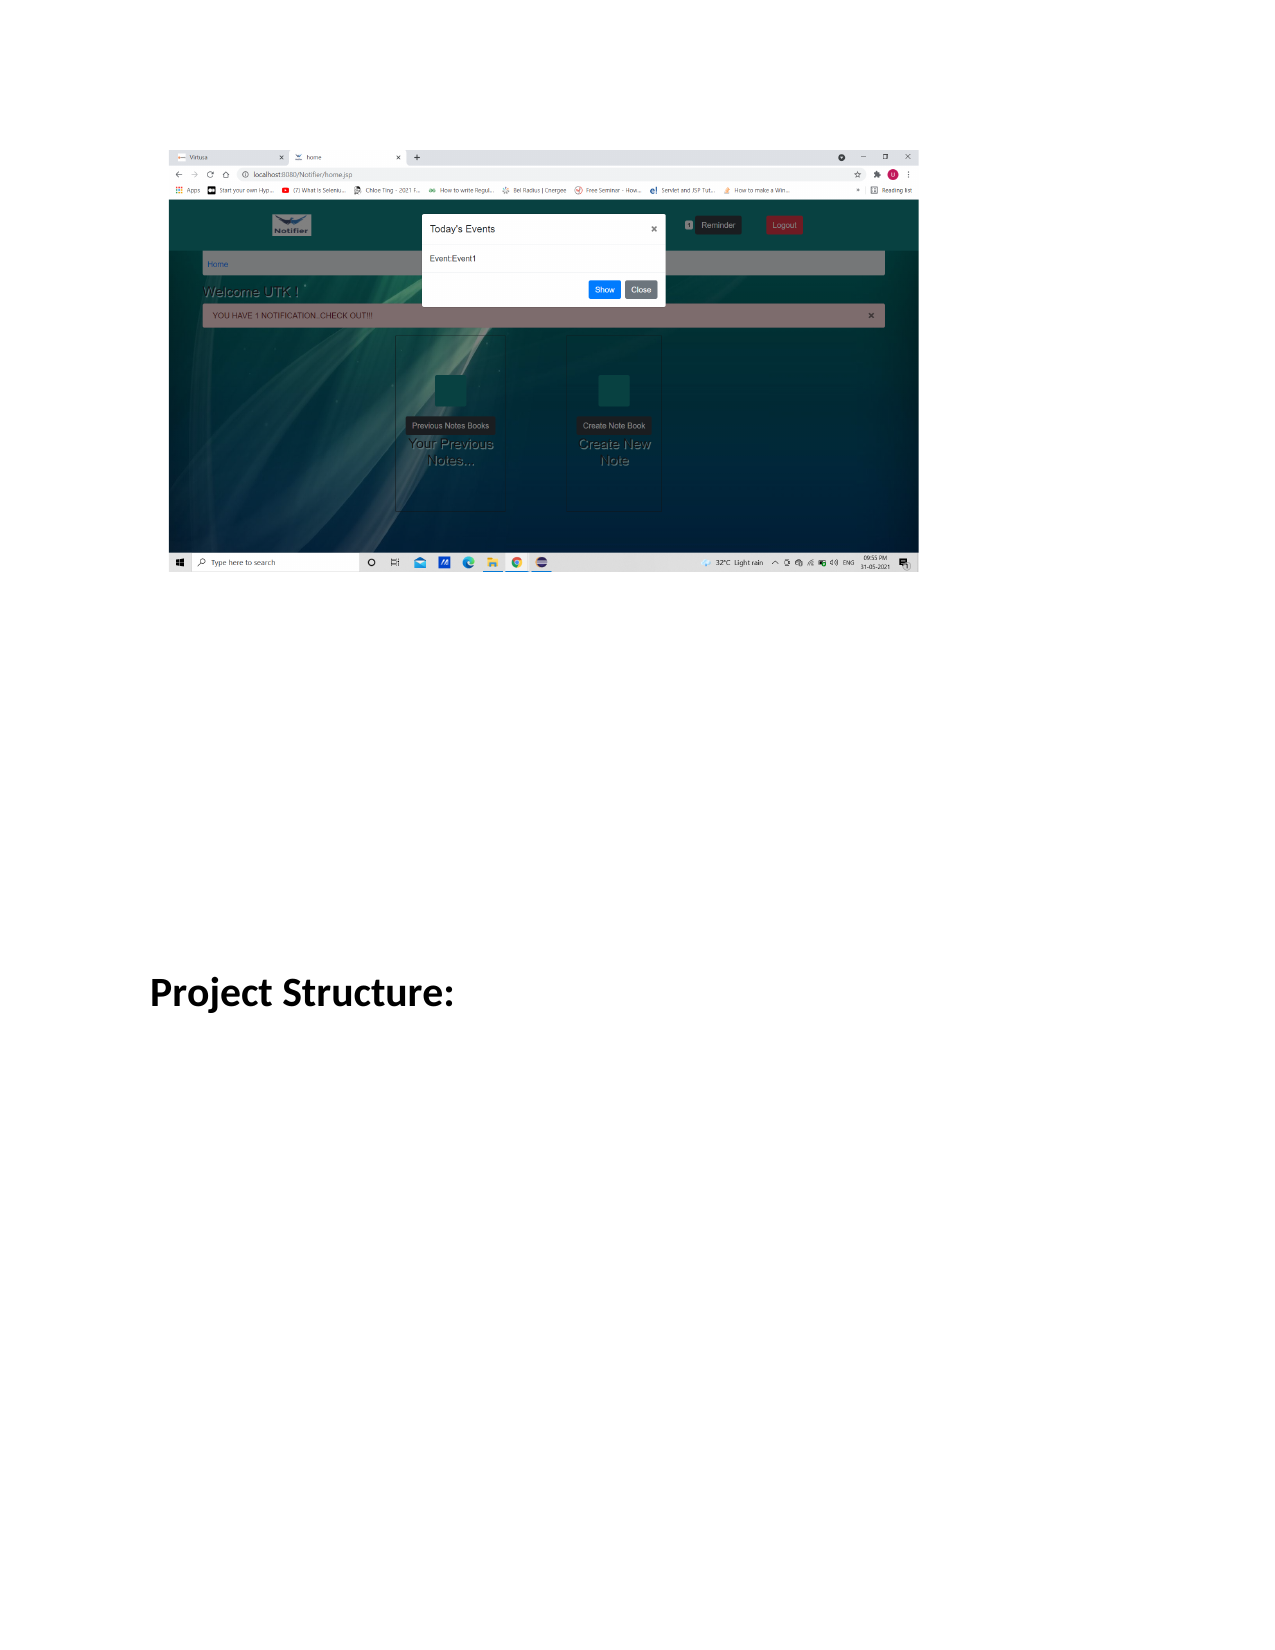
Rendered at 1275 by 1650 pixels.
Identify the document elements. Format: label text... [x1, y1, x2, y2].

text Project Structure: [150, 966, 1125, 1017]
